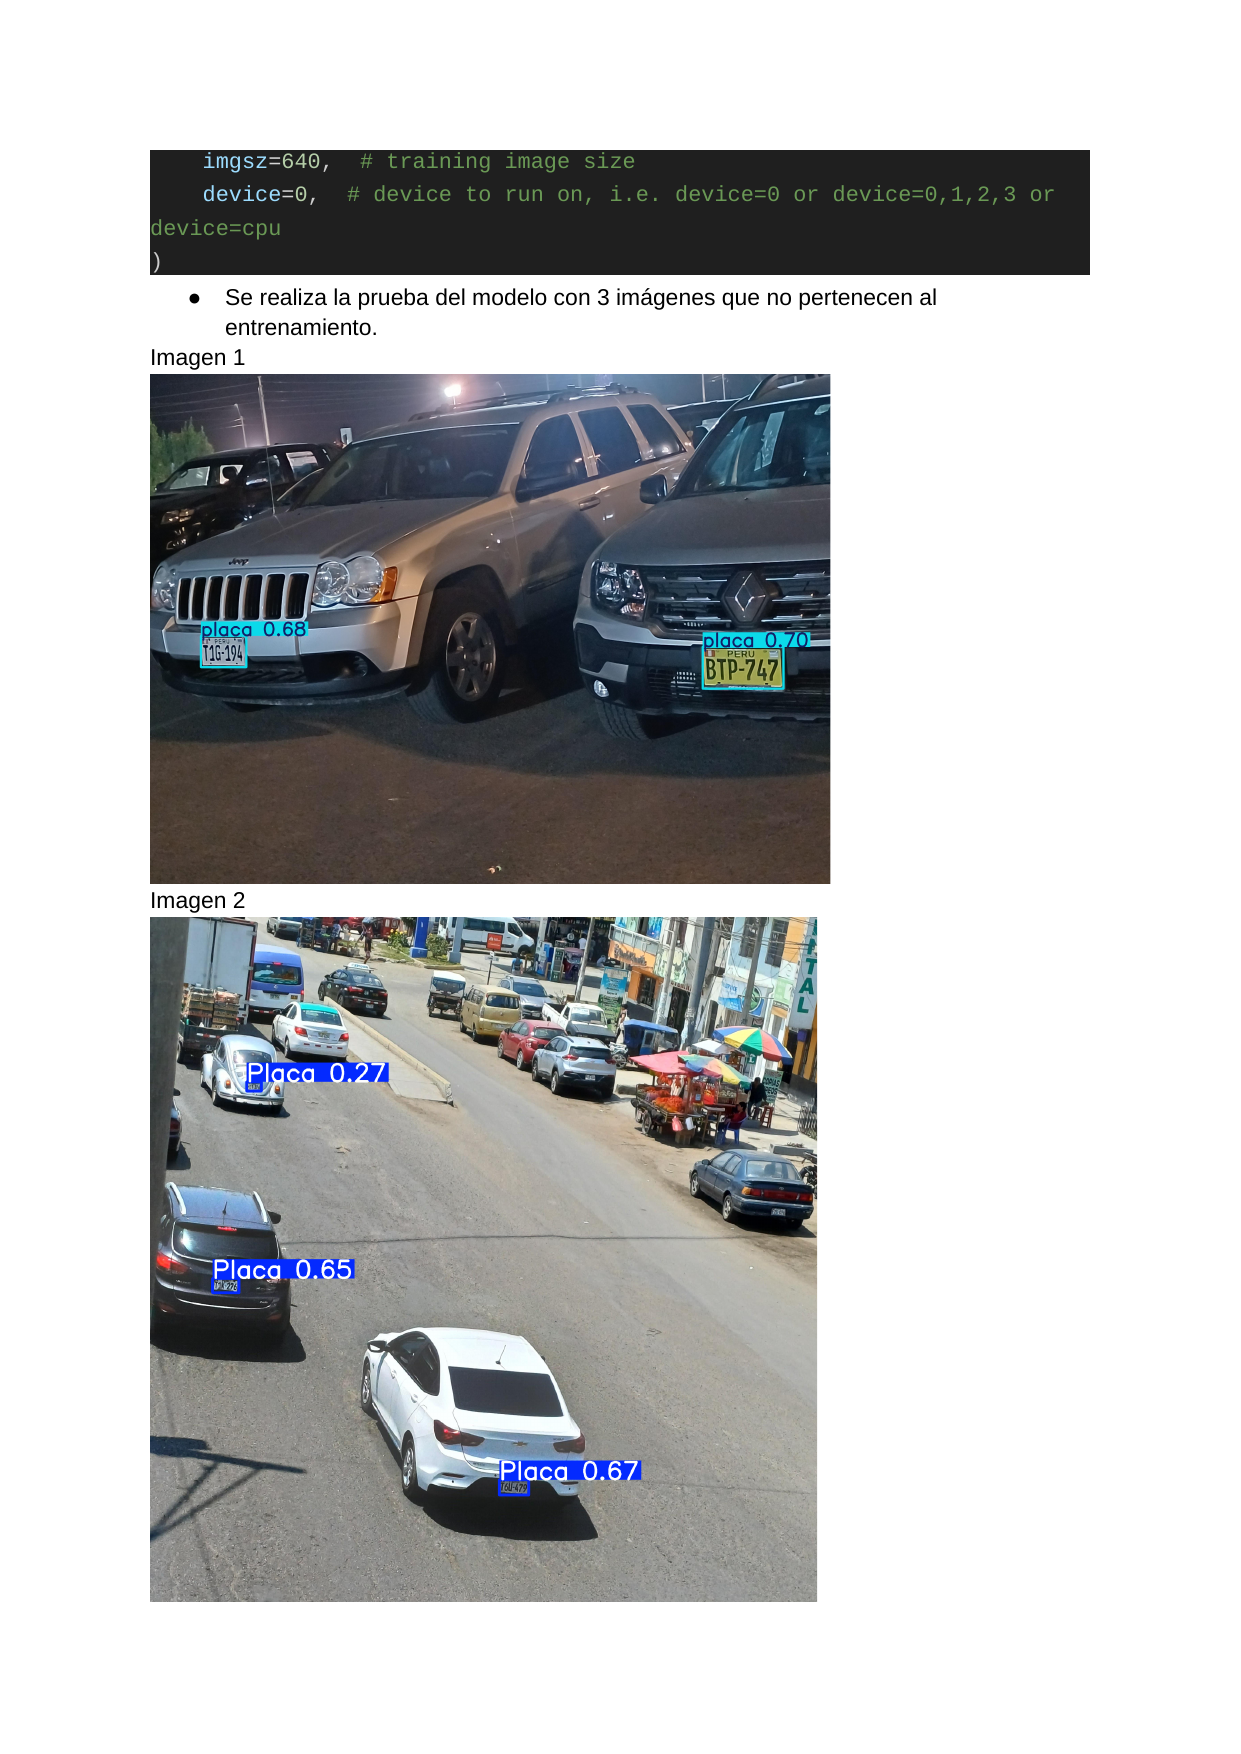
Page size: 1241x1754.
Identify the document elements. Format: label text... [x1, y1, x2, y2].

picture [150, 917, 818, 1602]
list Se realiza la prueba del modelo con 3 imágenes que no pertenecen al entrenamiento. [187, 284, 1090, 340]
picture [150, 374, 831, 884]
text Imagen 2 [150, 887, 1090, 913]
text ) [150, 250, 1090, 275]
text Imagen 1 [150, 344, 1090, 371]
text imgsz=640, # training image size [150, 150, 1090, 175]
text device=0, # device to run on, i.e. device=0 or device=0,1,2,3 or device=cpu [150, 183, 1090, 242]
